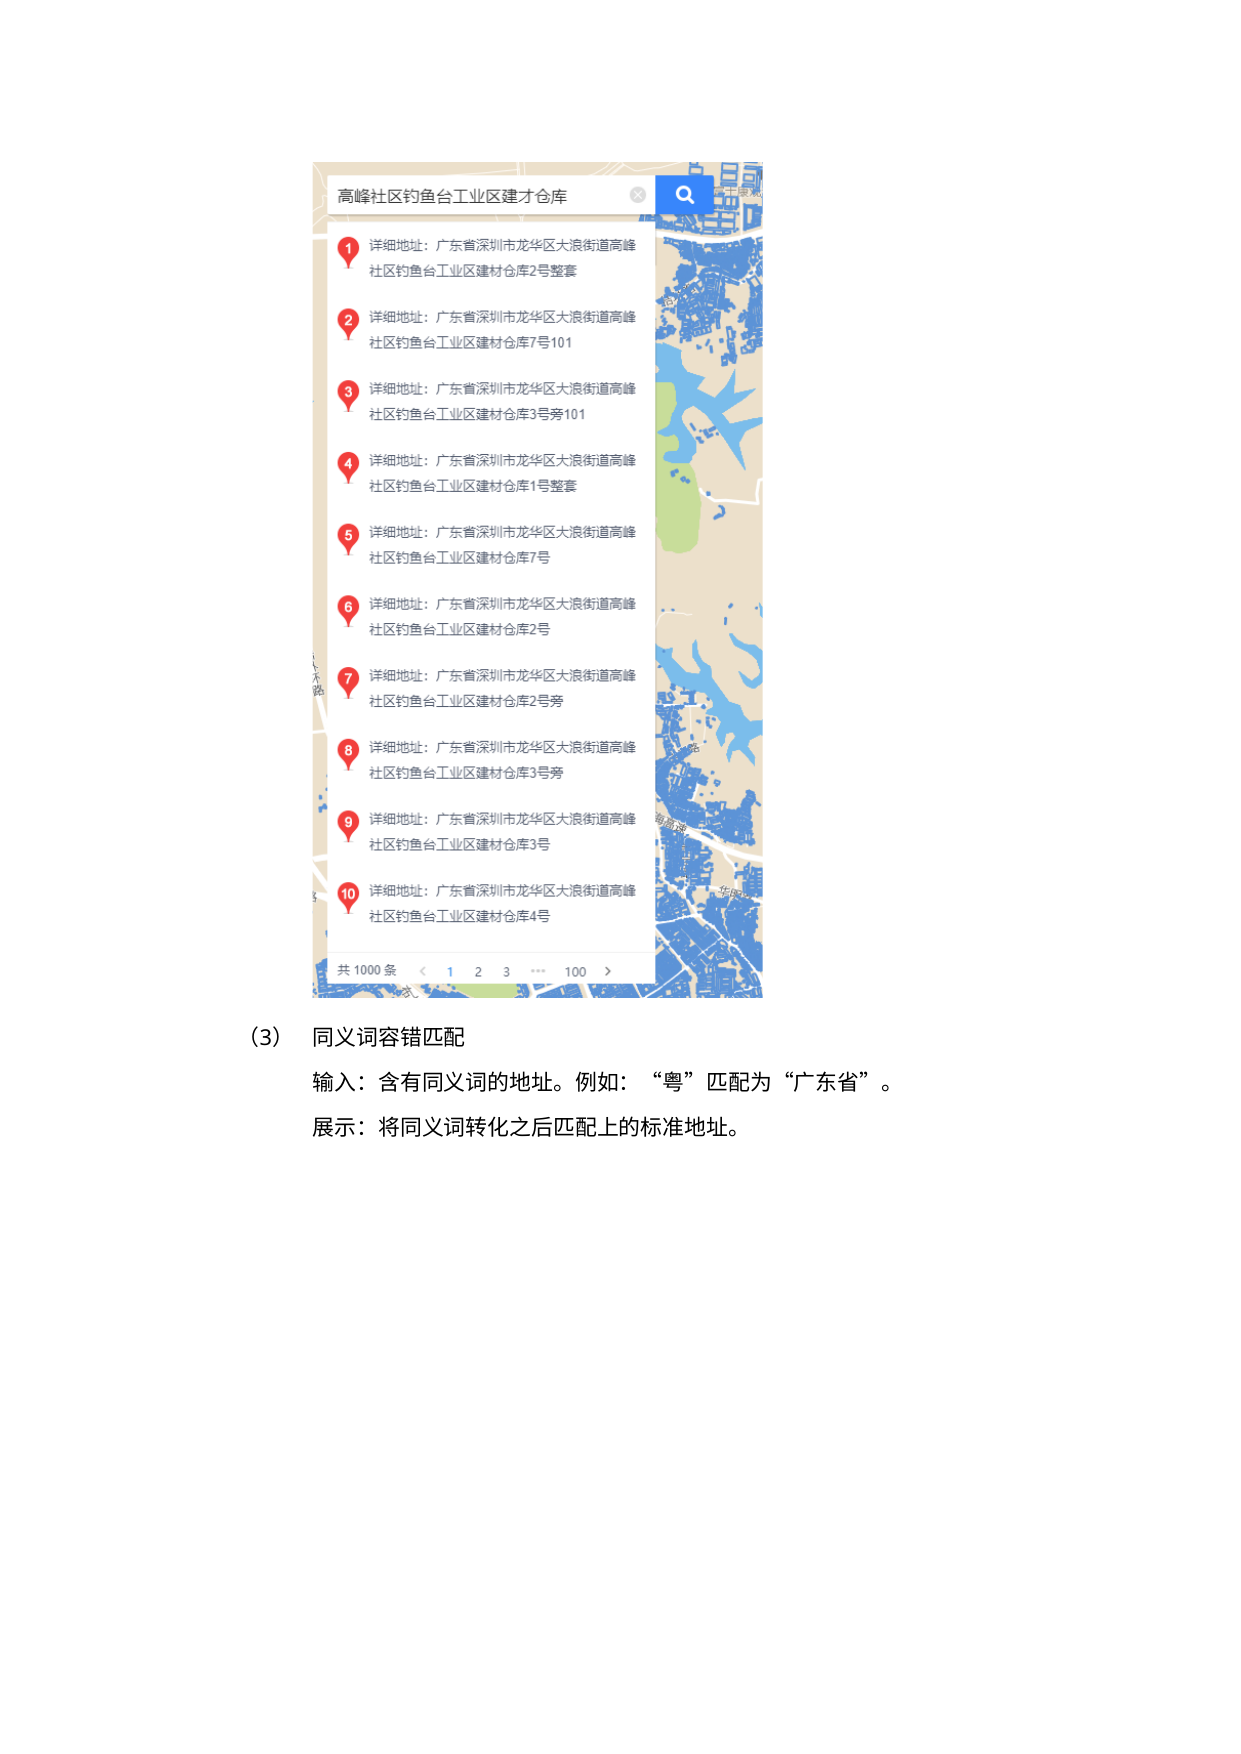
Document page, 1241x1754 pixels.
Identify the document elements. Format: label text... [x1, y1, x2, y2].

list 同义词容错匹配 [237, 1019, 1053, 1052]
picture [312, 162, 763, 998]
list 输入：含有同义词的地址。例如：“粤”匹配为“广东省”。 [312, 1064, 1053, 1097]
list 展示：将同义词转化之后匹配上的标准地址。 [312, 1109, 1053, 1142]
